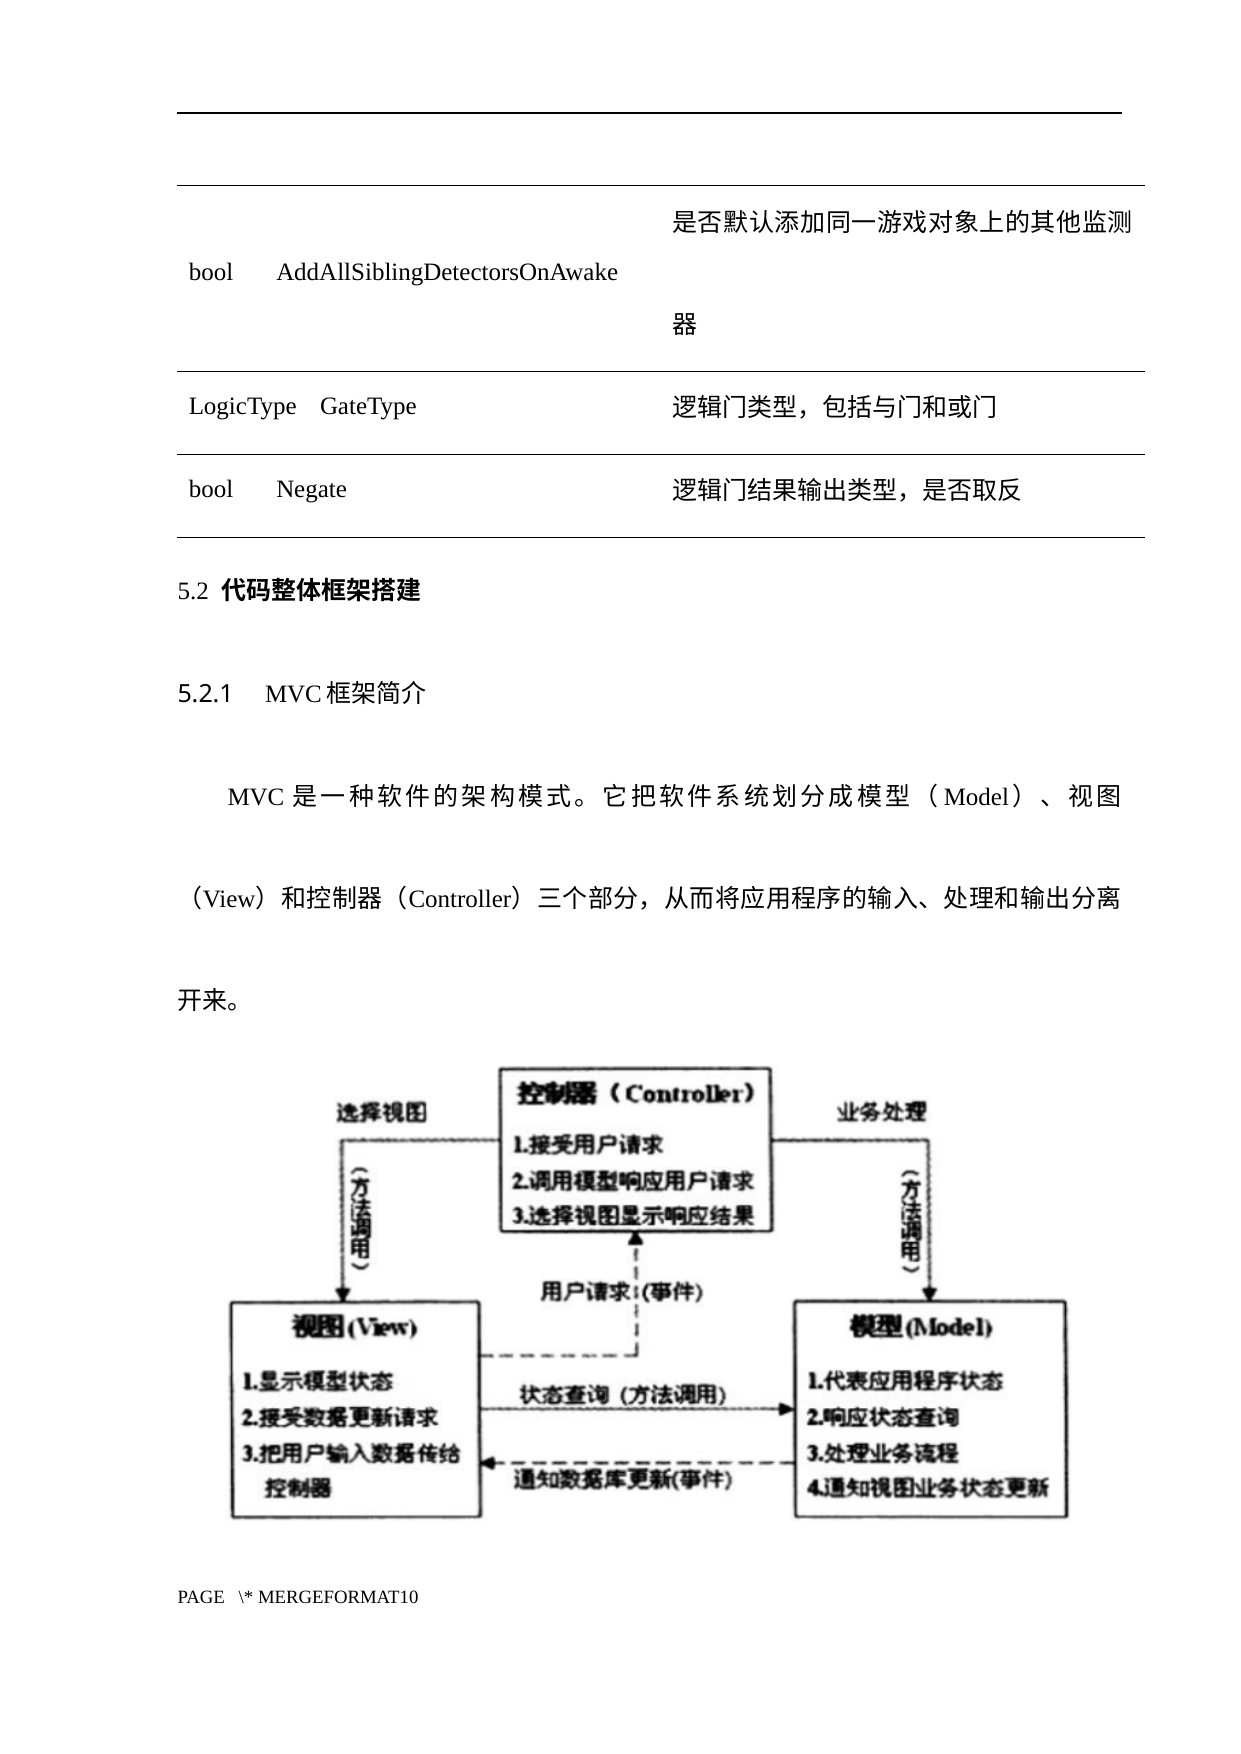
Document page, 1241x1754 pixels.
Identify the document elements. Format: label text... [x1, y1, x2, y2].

table_cell 逻辑门类型，包括与门和或门 [661, 372, 1144, 454]
text MVC是一种软件的架构模式。它把软件系统划分成模型（Model）、视图（View）和控制器（Controller）三个部分，从而将应用程序的输入、处理和输出分离开来。 [177, 761, 1122, 1033]
table_cell LogicType GateType [177, 372, 661, 454]
subtitle MVC框架简介 [177, 658, 1122, 726]
subtitle 代码整体框架搭建 [177, 555, 1122, 623]
picture [223, 1050, 1076, 1533]
table_cell 逻辑门结果输出类型，是否取反 [661, 455, 1144, 537]
table_cell bool Negate [177, 455, 661, 537]
table_cell 是否默认添加同一游戏对象上的其他监测器 [661, 186, 1144, 371]
table_cell bool AddAllSiblingDetectorsOnAwake [177, 186, 661, 371]
